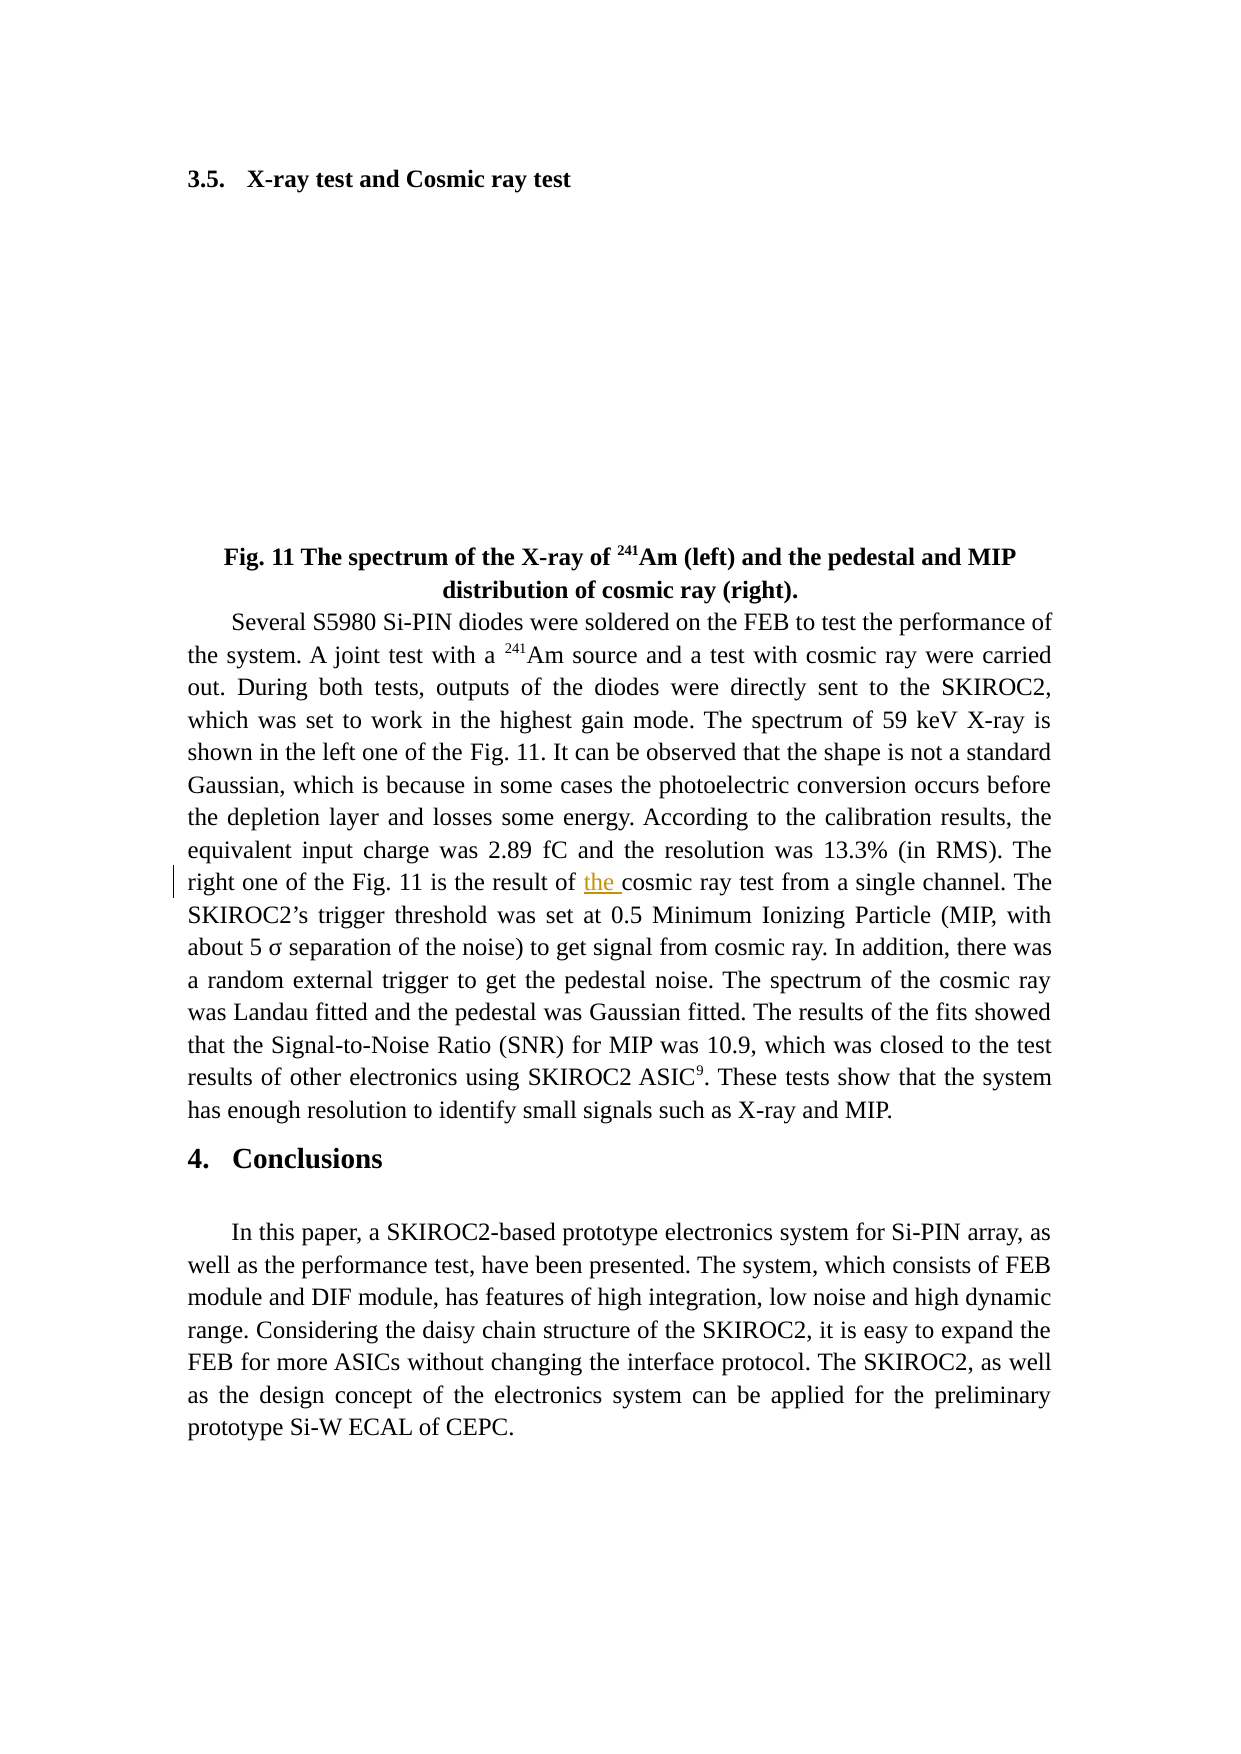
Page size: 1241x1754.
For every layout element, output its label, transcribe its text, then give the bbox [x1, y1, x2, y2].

subtitle X-ray test and Cosmic ray test [187, 162, 1053, 194]
subtitle Conclusions [187, 1125, 1053, 1190]
text Several S5980 Si-PIN diodes were soldered on the FEB to test the performance of the system. A joint test with a 241Am source and a test with cosmic ray were carried out. During both tests, outputs of the diodes were directly sent to the SKIROC2, which was set to work in the highest gain mode. The spectrum of 59 keV X-ray is shown in the left one of the Fig. 11. It can be observed that the shape is not a standard Gaussian, which is because in some cases the photoelectric conversion occurs before the depletion layer and losses some energy. According to the calibration results, the equivalent input charge was 2.89 fC and the resolution was 13.3% (in RMS). The right one of the Fig. 11 is the result of cosmic ray test from a single channel. The SKIROC2’s trigger threshold was set at 0.5 Minimum Ionizing Particle (MIP, with about 5 σ separation of the noise) to get signal from cosmic ray. In addition, there was a random external trigger to get the pedestal noise. The spectrum of the cosmic ray was Landau fitted and the pedestal was Gaussian fitted. The results of the fits showed that the Signal-to-Noise Ratio (SNR) for MIP was 10.9, which was closed to the test results of other electronics using SKIROC2 ASIC9. These tests show that the system has enough resolution to identify small signals such as X-ray and MIP. [187, 605, 1053, 1125]
title In this paper, a SKIROC2-based prototype electronics system for Si-PIN array, as well as the performance test, have been presented. The system, which consists of FEB module and DIF module, has features of high integration, low noise and high dynamic range. Considering the daisy chain structure of the SKIROC2, it is easy to expand the FEB for more ASICs without changing the interface protocol. The SKIROC2, as well as the design concept of the electronics system can be applied for the preliminary prototype Si-W ECAL of CEPC. [187, 1215, 1053, 1443]
